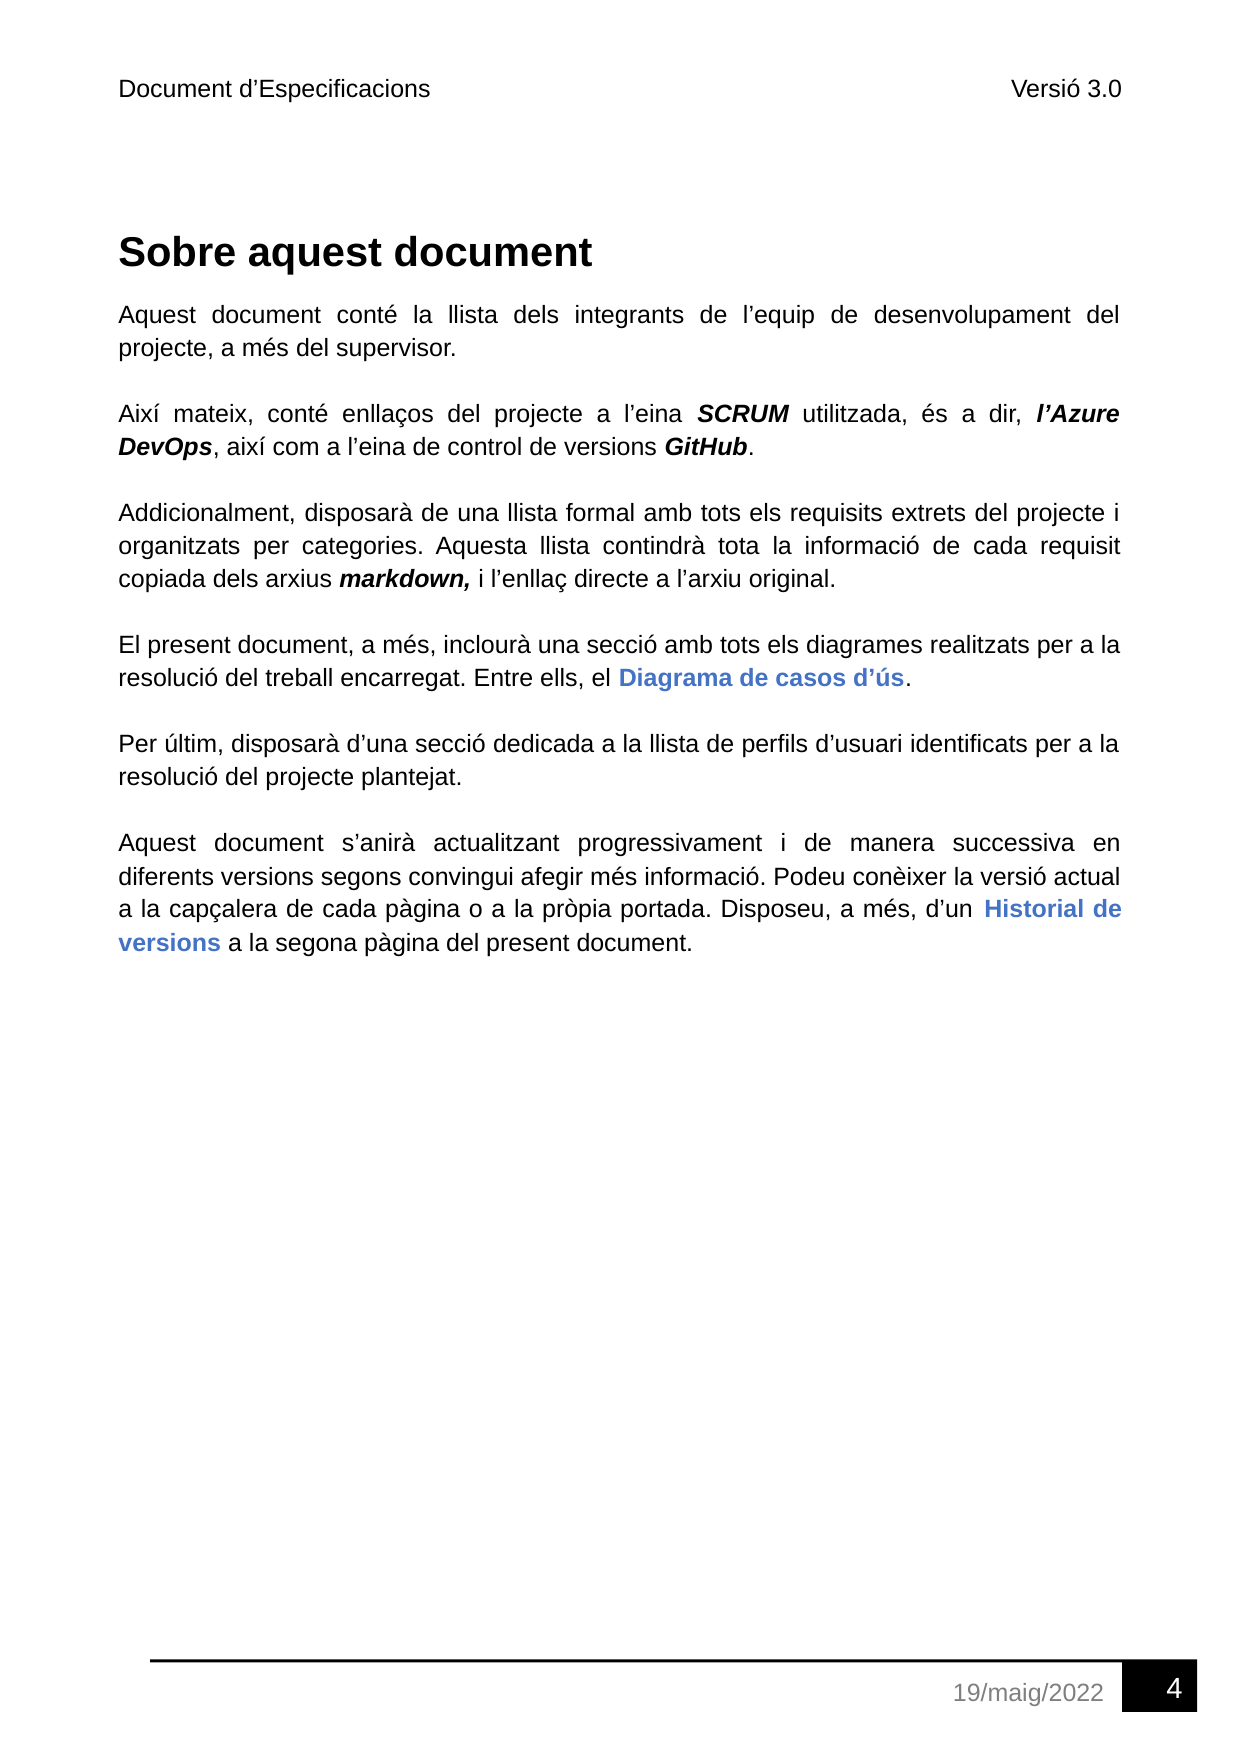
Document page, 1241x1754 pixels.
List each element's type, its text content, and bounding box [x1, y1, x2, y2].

text Addicionalment, disposarà de una llista formal amb tots els requisits extrets del projecte i organitzats per categories. Aquesta llista contindrà tota la informació de cada requisit copiada dels arxius markdown, i l’enllaç directe a l’arxiu original. [118, 498, 1122, 593]
text El present document, a més, inclourà una secció amb tots els diagrames realitzats per a la resolució del treball encarregat. Entre ells, el Diagrama de casos d’ús. [118, 630, 1122, 692]
subtitle Sobre aquest document [118, 227, 1122, 275]
text Aquest document s’anirà actualitzant progressivament i de manera successiva en diferents versions segons convingui afegir més informació. Podeu conèixer la versió actual a la capçalera de cada pàgina o a la pròpia portada. Disposeu, a més, d’un Historial de versions a la segona pàgina del present document. [118, 828, 1122, 956]
text Per últim, disposarà d’una secció dedicada a la llista de perfils d’usuari identificats per a la resolució del projecte plantejat. [118, 729, 1122, 791]
text Així mateix, conté enllaços del projecte a l’eina SCRUM utilitzada, és a dir, l’Azure DevOps, així com a l’eina de control de versions GitHub. [118, 399, 1122, 461]
text Aquest document conté la llista dels integrants de l’equip de desenvolupament del projecte, a més del supervisor. [118, 300, 1122, 362]
